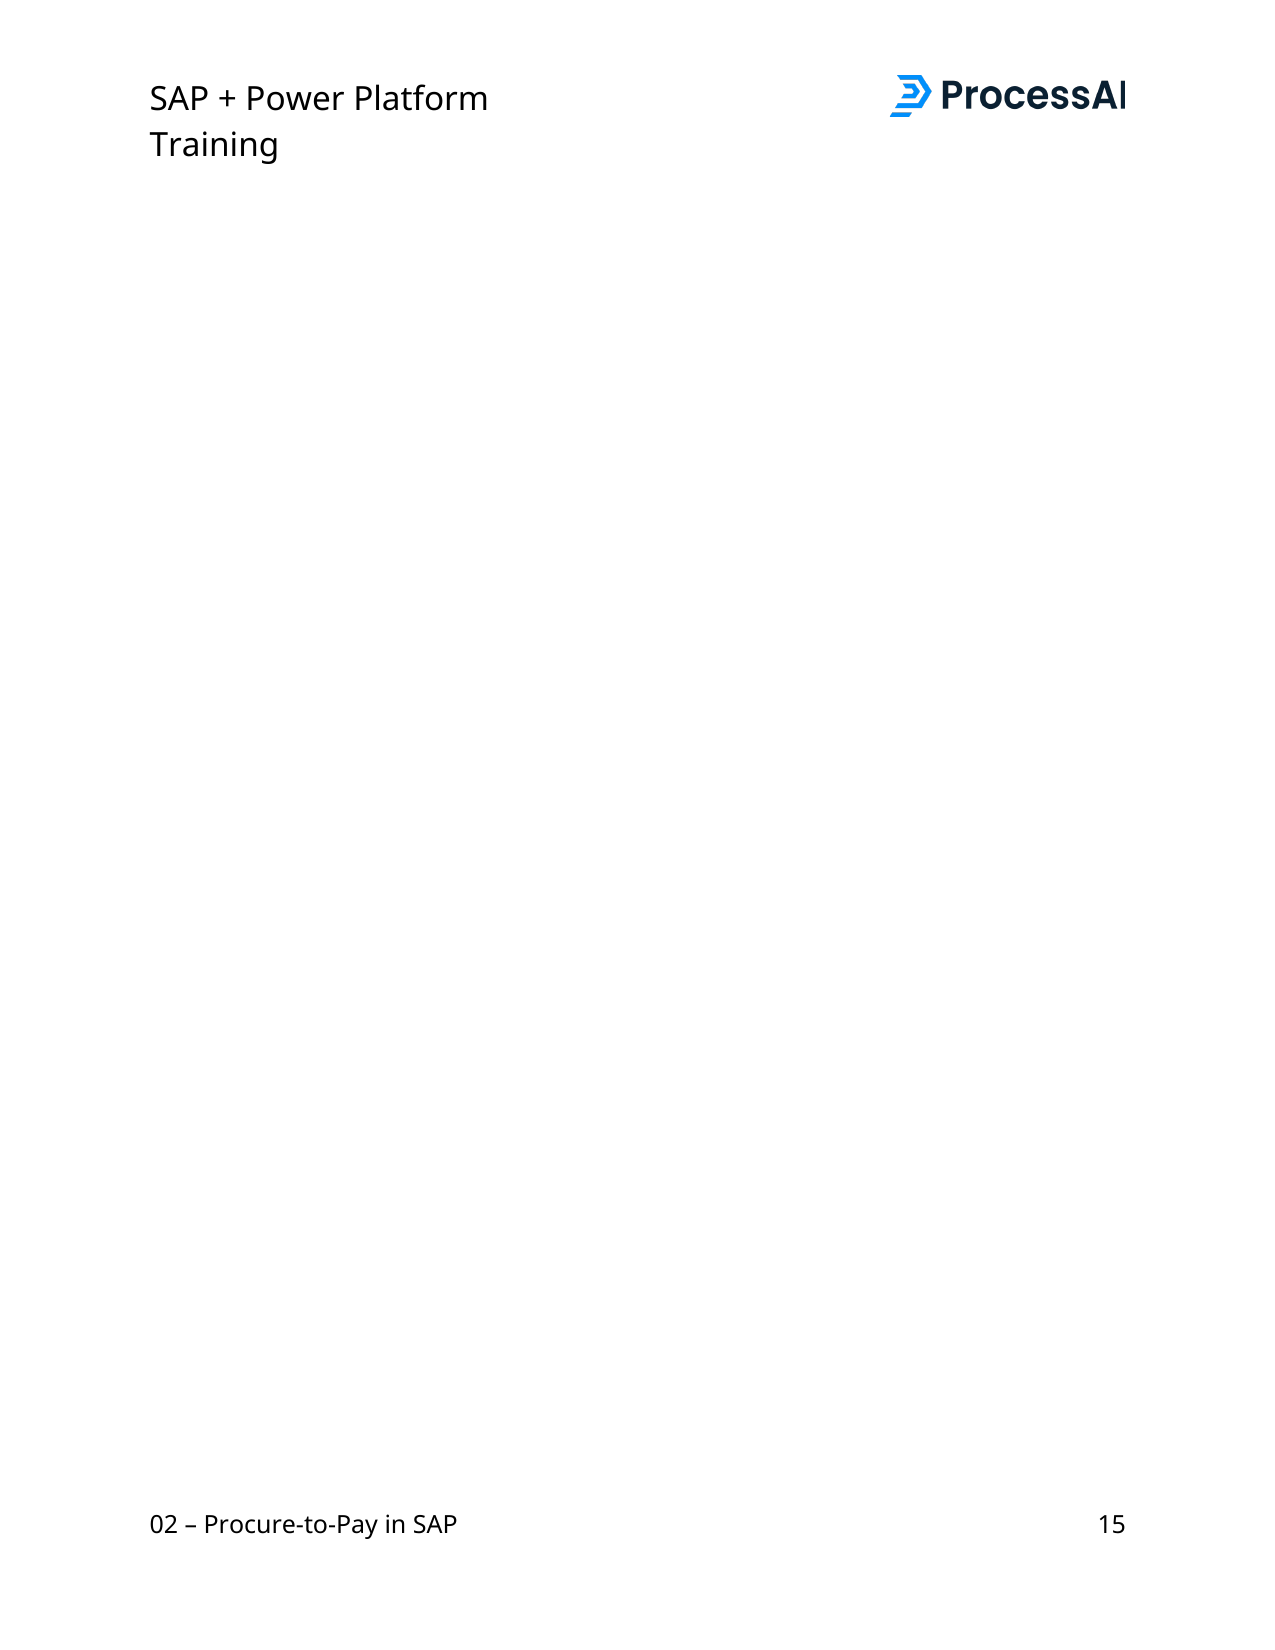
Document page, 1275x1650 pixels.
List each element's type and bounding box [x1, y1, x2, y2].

picture [889, 75, 1125, 117]
